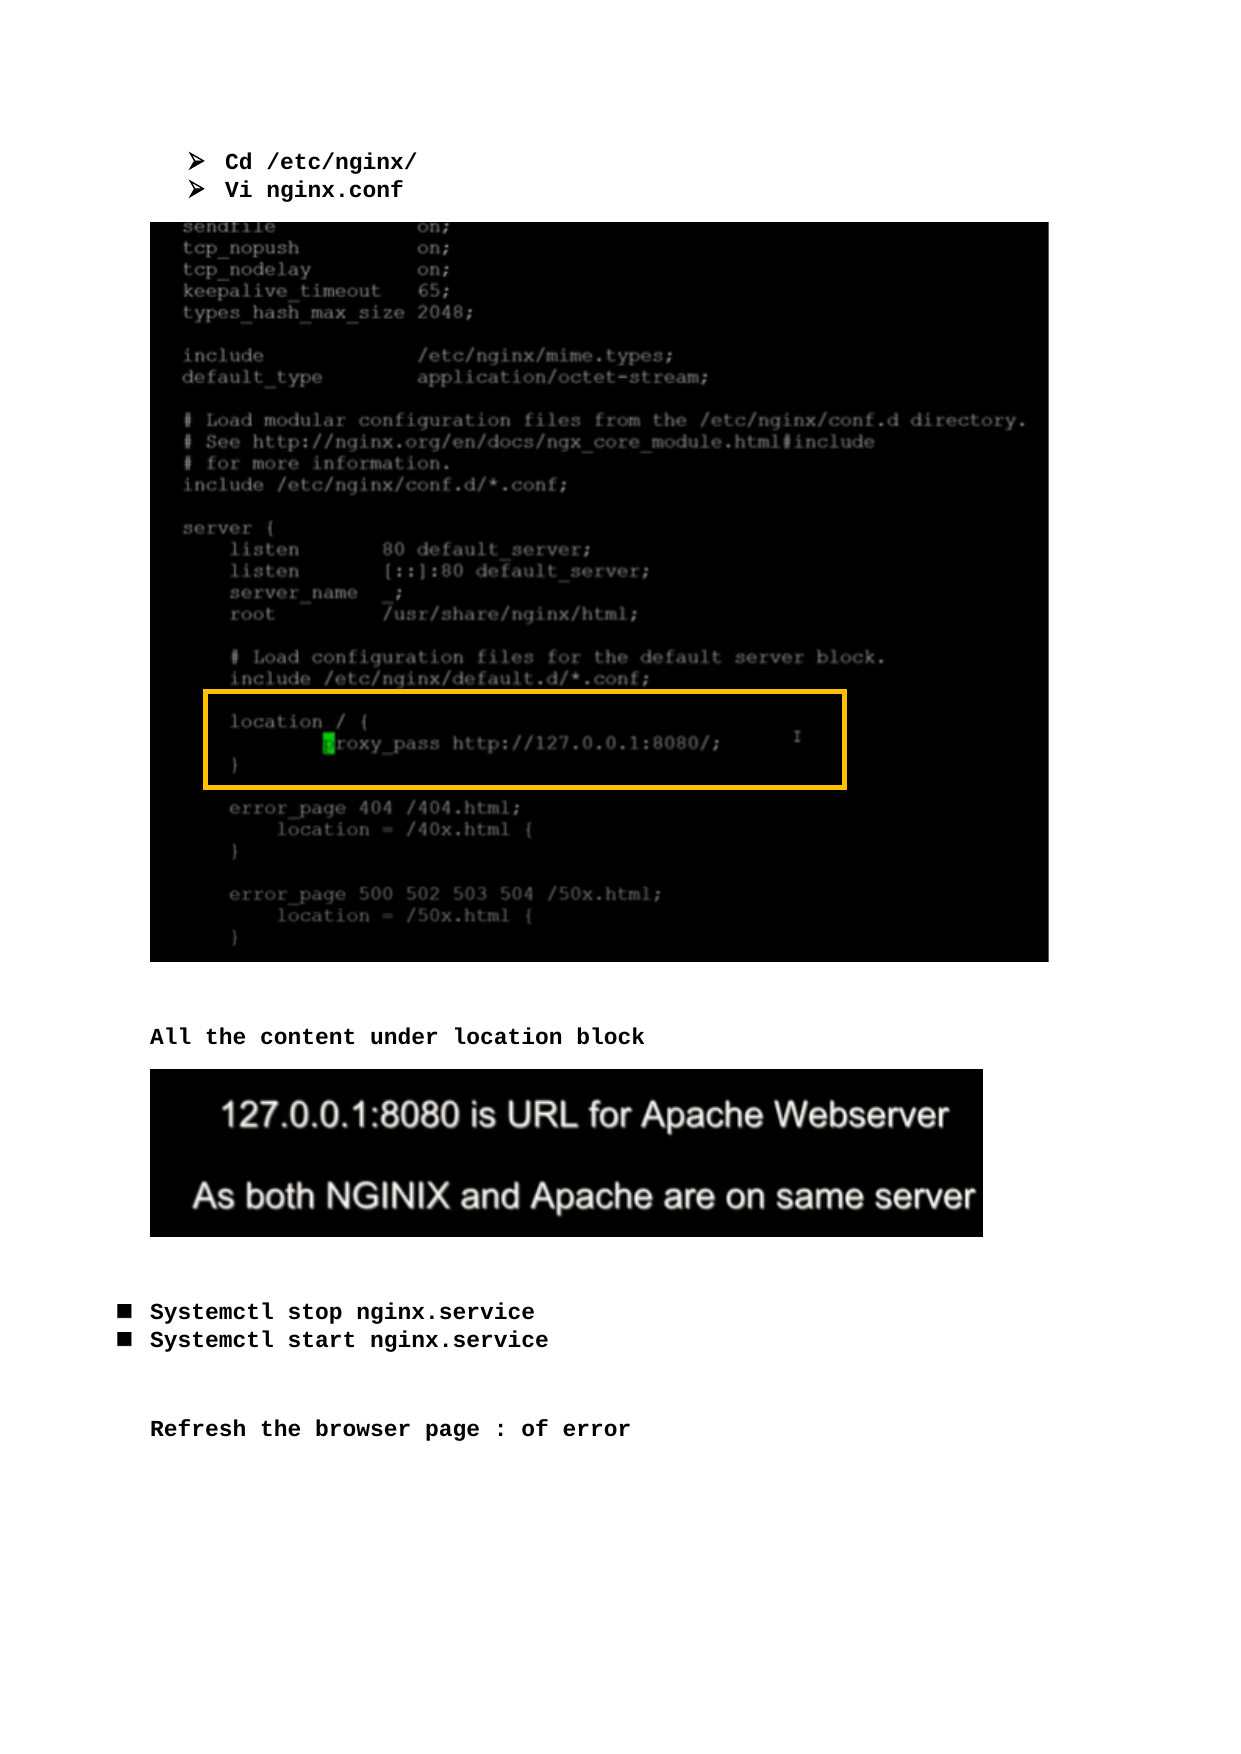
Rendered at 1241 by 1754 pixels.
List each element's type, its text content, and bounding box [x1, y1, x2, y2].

list Systemctl stop nginx.service [116, 1300, 1122, 1326]
list Vi nginx.conf [187, 178, 1122, 204]
picture [150, 1069, 983, 1237]
text Refresh the browser page : of error [150, 1417, 1122, 1443]
list Systemctl start nginx.service [116, 1328, 1122, 1354]
list Cd /etc/nginx/ [187, 150, 1122, 176]
text All the content under location block [150, 1025, 1122, 1051]
picture [150, 222, 1049, 962]
